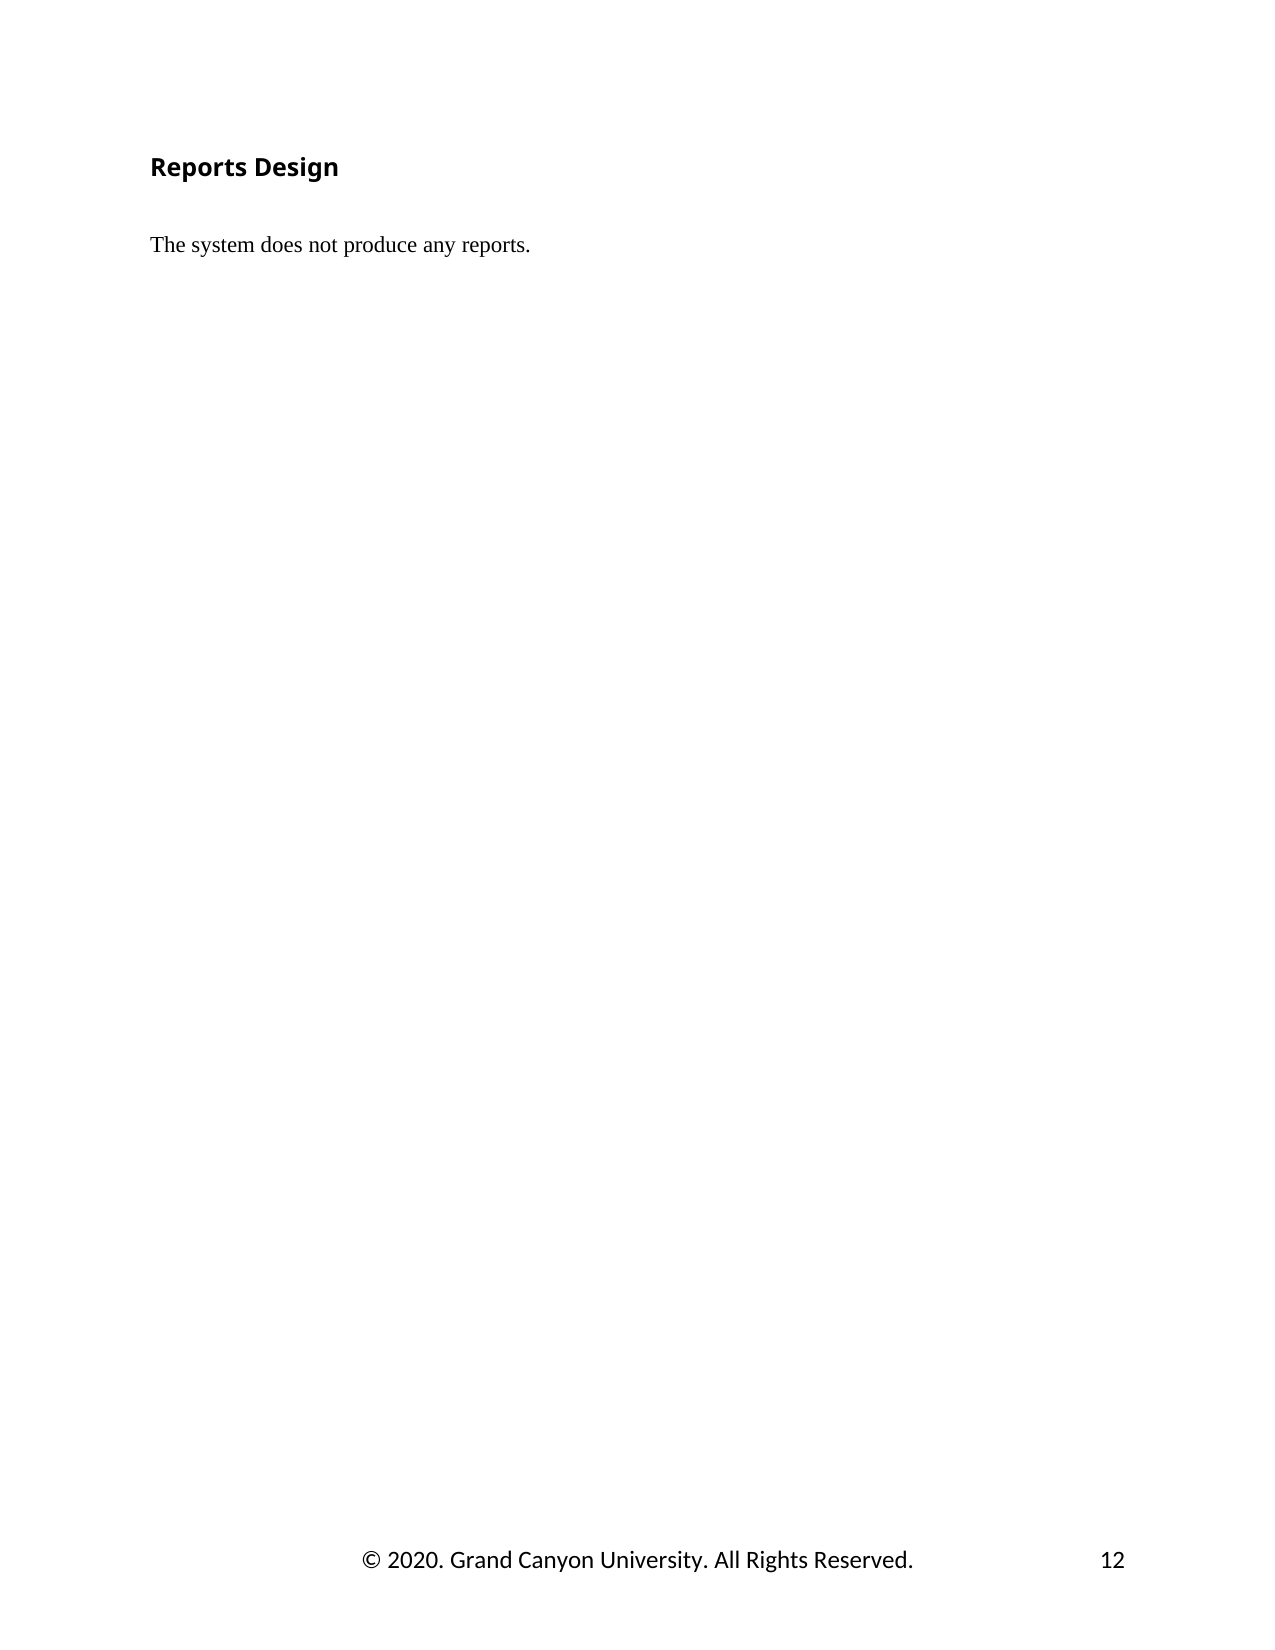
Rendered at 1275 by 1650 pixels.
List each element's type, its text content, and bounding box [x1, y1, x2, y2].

title Reports Design [150, 150, 1125, 184]
text The system does not produce any reports. [150, 231, 1125, 257]
